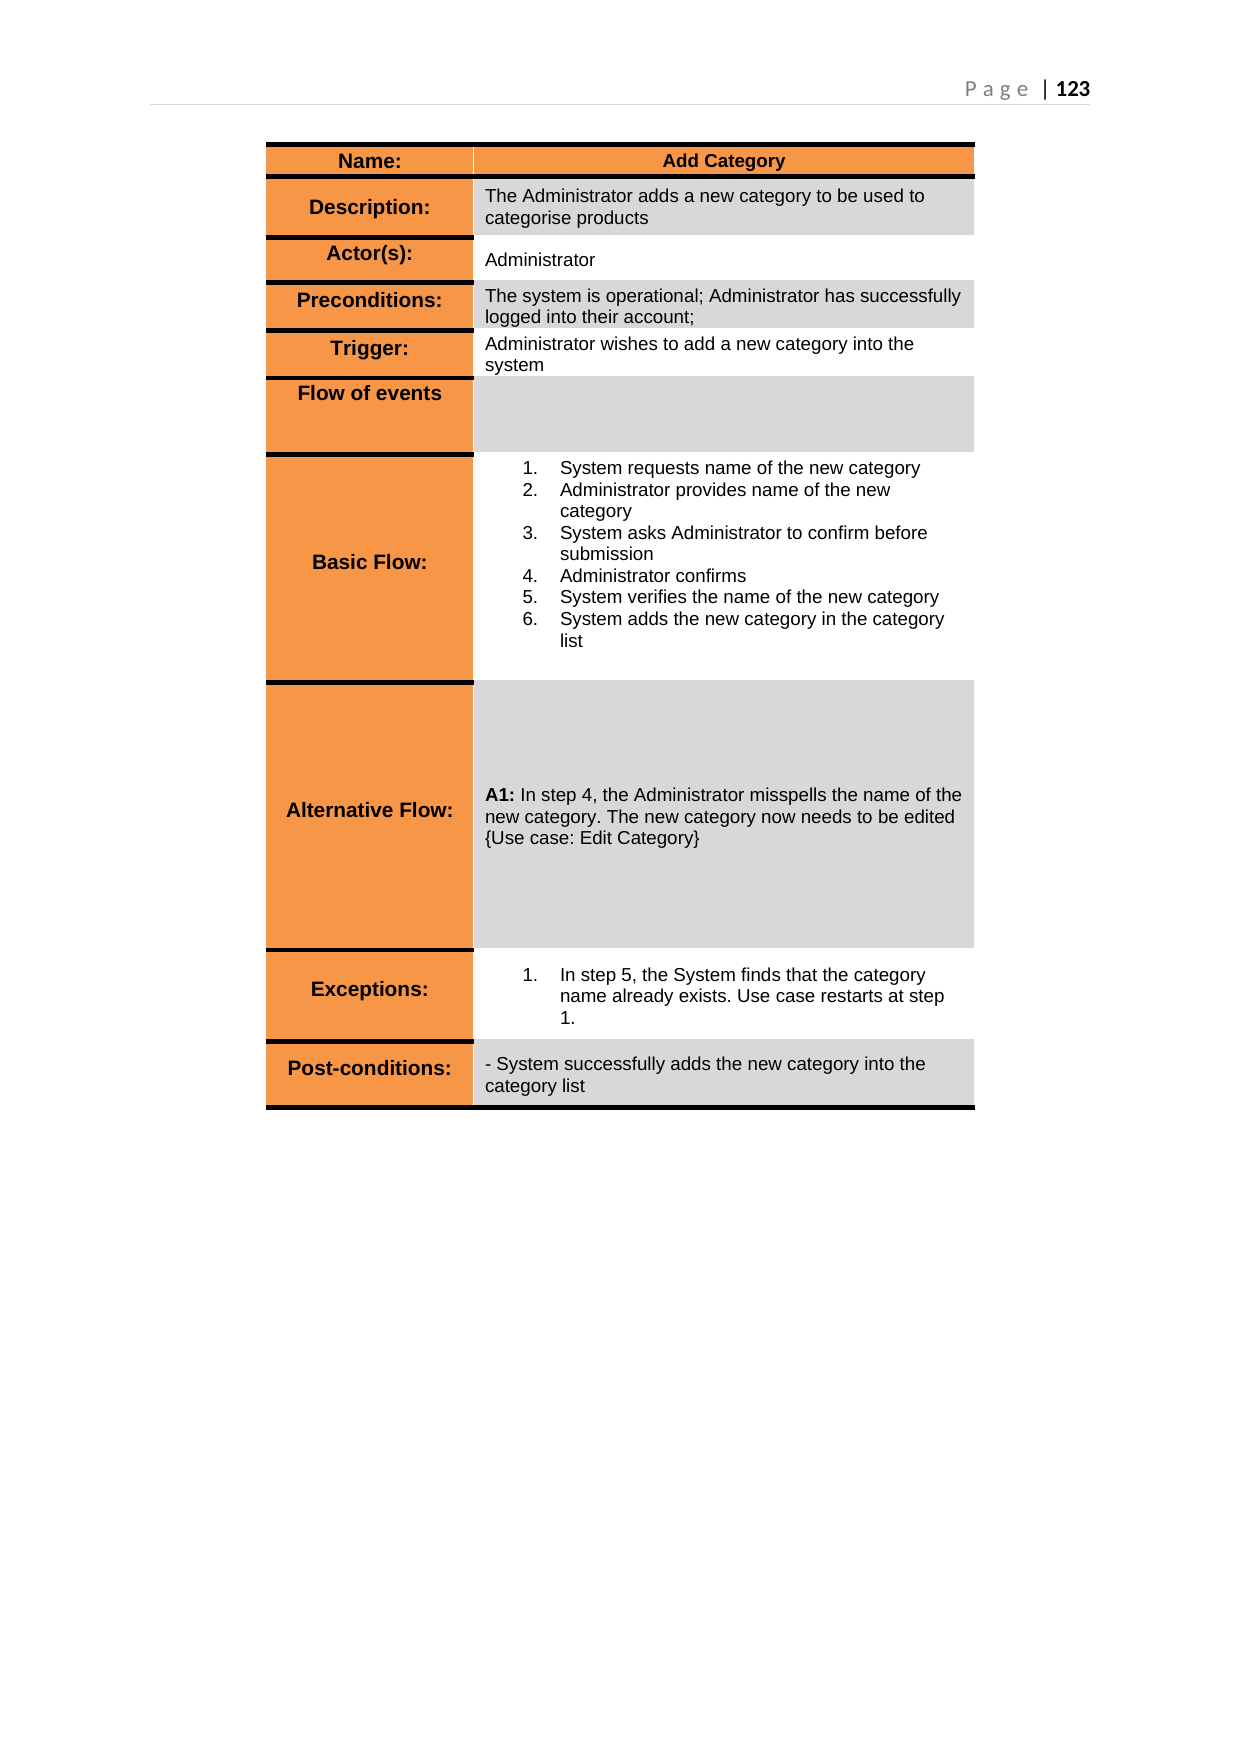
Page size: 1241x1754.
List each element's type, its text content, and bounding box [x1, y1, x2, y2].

table_cell Description: [266, 179, 473, 235]
table_cell Alternative Flow: [266, 685, 473, 948]
table_cell Actor(s): [266, 240, 473, 280]
table_cell Exceptions: [266, 952, 473, 1039]
table_cell Trigger: [266, 333, 473, 376]
table_cell Flow of events [266, 380, 473, 452]
table_cell A1: In step 4, the Administrator misspells the name of the new category. The new category now needs to be edited {Use case: Edit Category} [474, 680, 974, 948]
table_cell The Administrator adds a new category to be used to categorise products [474, 179, 974, 235]
table_cell In step 5, the System finds that the category name already exists. Use case restarts at step 1. [474, 948, 974, 1039]
table_cell Basic Flow: [266, 457, 473, 680]
table_header Name: [266, 147, 473, 174]
table_cell Preconditions: [266, 285, 473, 328]
table_cell Administrator [474, 235, 974, 280]
table_cell Post-conditions: [266, 1044, 473, 1105]
table_cell The system is operational; Administrator has successfully logged into their account; [474, 280, 974, 328]
table_cell [474, 376, 974, 452]
table_cell Administrator wishes to add a new category into the system [474, 328, 974, 376]
table_cell - System successfully adds the new category into the category list [474, 1039, 974, 1105]
table_cell System requests name of the new category Administrator provides name of the new category System asks Administrator to confirm before submission Administrator confirms System verifies the name of the new category System adds the new category in the category list [474, 452, 974, 680]
table_header Add Category [474, 147, 974, 174]
